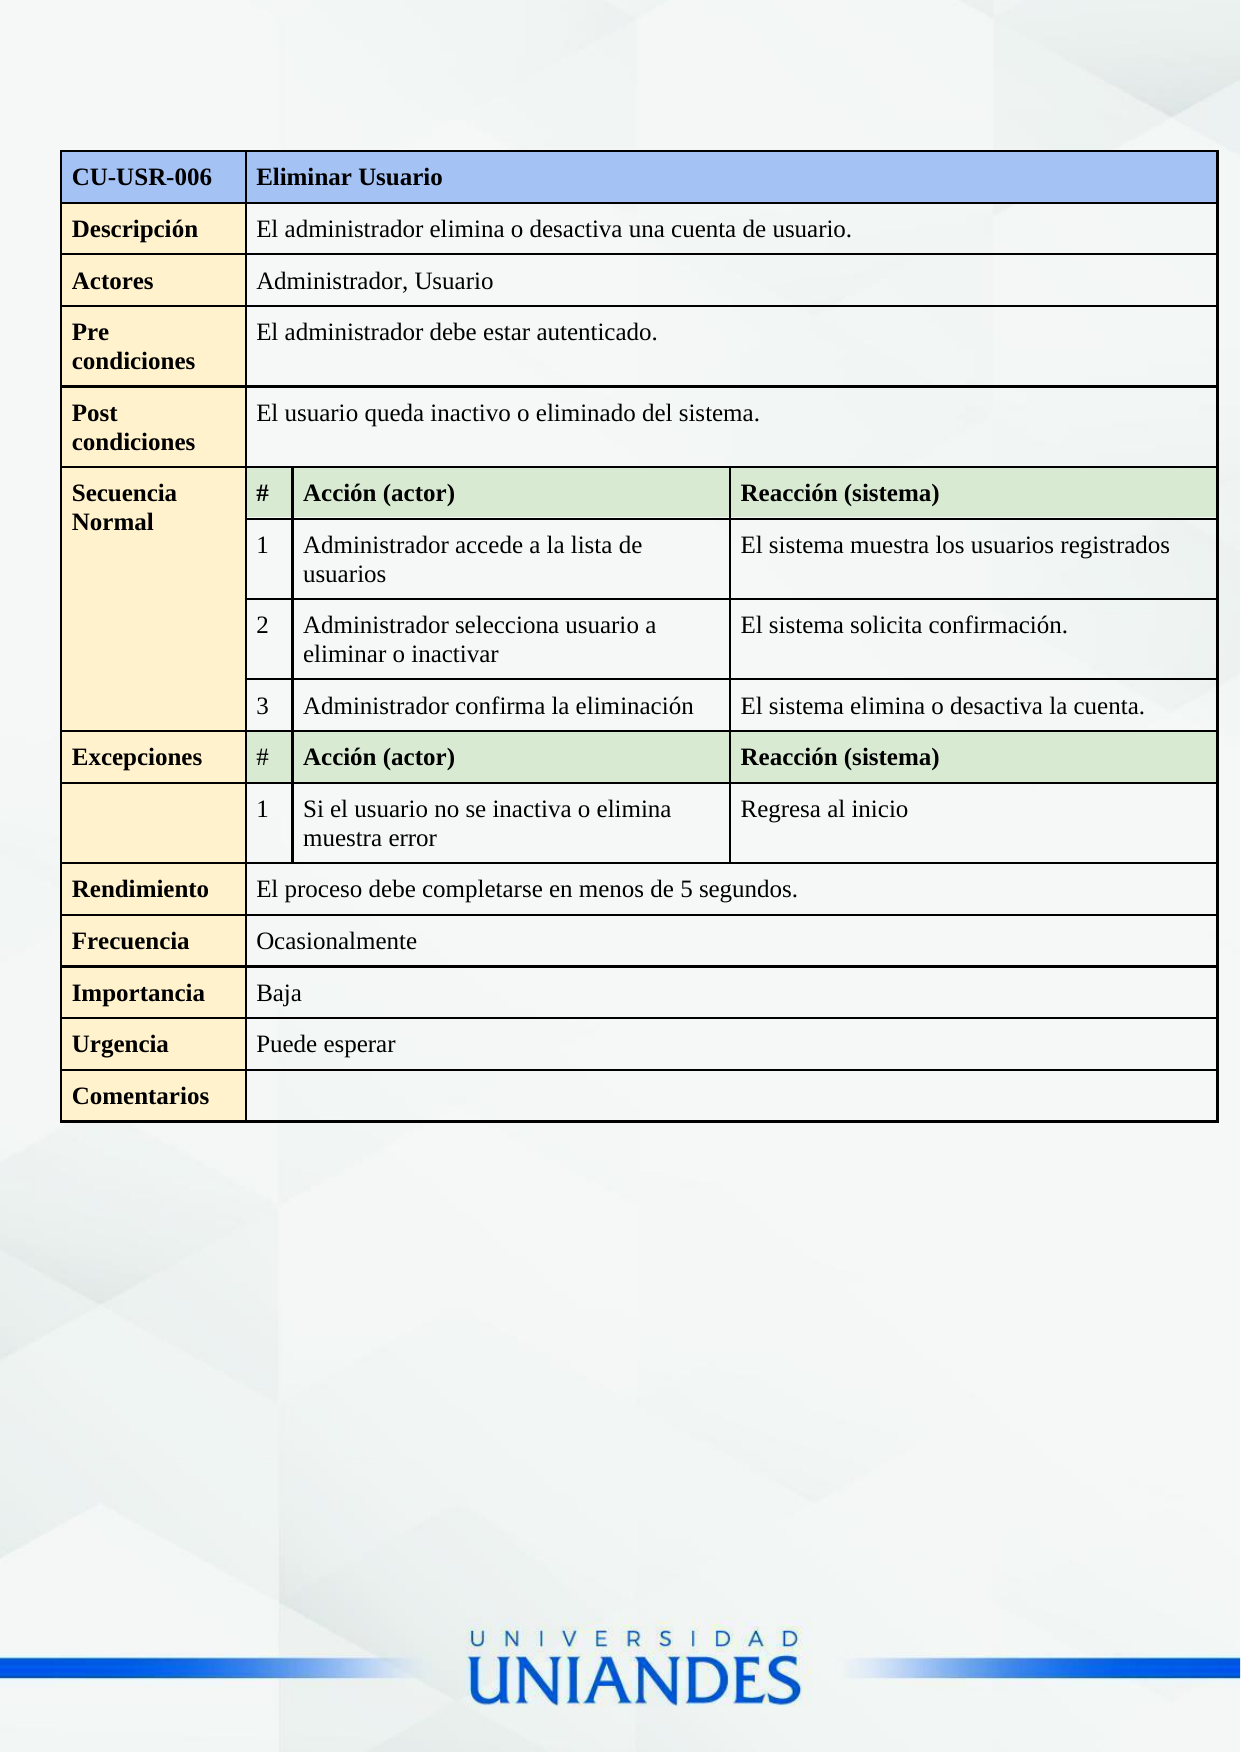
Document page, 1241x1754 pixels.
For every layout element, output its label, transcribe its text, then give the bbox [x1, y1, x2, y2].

table_cell Post condiciones [62, 388, 245, 466]
table_cell # [247, 732, 291, 782]
table_cell El sistema solicita confirmación. [731, 600, 1216, 678]
table_cell [247, 1071, 1216, 1120]
table_cell Acción (actor) [294, 732, 729, 782]
table_cell 3 [247, 680, 291, 730]
table_cell Importancia [62, 968, 245, 1017]
table_cell Administrador, Usuario [247, 255, 1216, 305]
table_cell Reacción (sistema) [731, 732, 1216, 782]
table_header Eliminar Usuario [247, 152, 1216, 202]
table_cell Regresa al inicio [731, 784, 1216, 862]
table_cell Reacción (sistema) [731, 468, 1216, 517]
table_cell 1 [247, 784, 291, 862]
table_cell Excepciones [62, 732, 245, 782]
table_cell El usuario queda inactivo o eliminado del sistema. [247, 388, 1216, 466]
table_cell Puede esperar [247, 1019, 1216, 1069]
table_cell Secuencia Normal [62, 468, 245, 730]
table_cell Baja [247, 968, 1216, 1017]
table_cell Pre condiciones [62, 307, 245, 385]
table_cell Rendimiento [62, 864, 245, 914]
table_cell Acción (actor) [294, 468, 729, 517]
table_cell # [247, 468, 291, 517]
table_cell Descripción [62, 204, 245, 253]
table_cell Frecuencia [62, 916, 245, 965]
table_cell El administrador elimina o desactiva una cuenta de usuario. [247, 204, 1216, 253]
table_cell [62, 784, 245, 862]
table_header CU-USR-006 [62, 152, 245, 202]
table_cell Comentarios [62, 1071, 245, 1120]
table_cell El sistema elimina o desactiva la cuenta. [731, 680, 1216, 730]
table_cell El proceso debe completarse en menos de 5 segundos. [247, 864, 1216, 914]
picture [0, 0, 1241, 1752]
table_cell 1 [247, 520, 291, 598]
table_cell Actores [62, 255, 245, 305]
table_cell 2 [247, 600, 291, 678]
table_cell Urgencia [62, 1019, 245, 1069]
table_cell Si el usuario no se inactiva o elimina muestra error [294, 784, 729, 862]
table_cell Ocasionalmente [247, 916, 1216, 965]
table_cell El sistema muestra los usuarios registrados [731, 520, 1216, 598]
table_cell Administrador confirma la eliminación [294, 680, 729, 730]
table_cell El administrador debe estar autenticado. [247, 307, 1216, 385]
table_cell Administrador accede a la lista de usuarios [294, 520, 729, 598]
table_cell Administrador selecciona usuario a eliminar o inactivar [294, 600, 729, 678]
